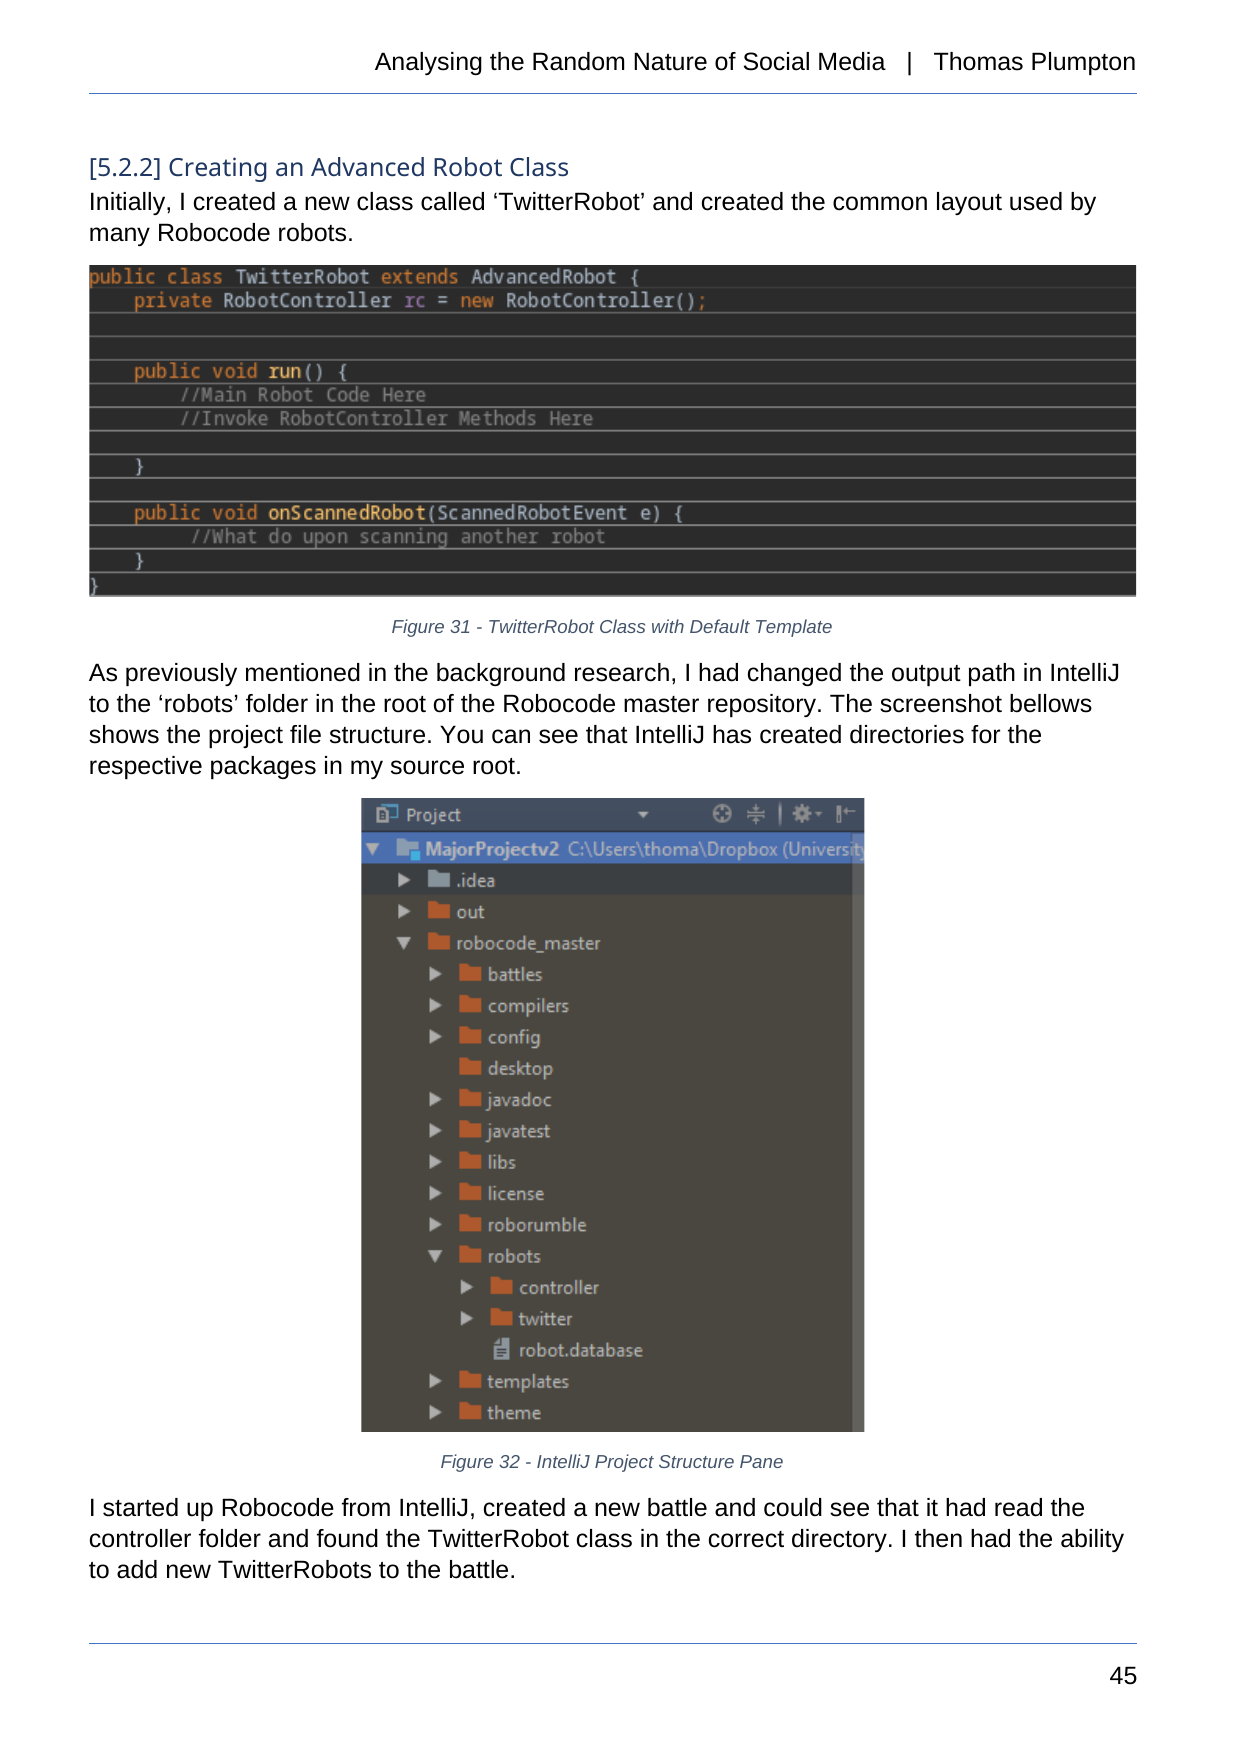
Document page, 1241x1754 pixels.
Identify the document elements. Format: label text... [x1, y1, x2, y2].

text I started up Robocode from IntelliJ, created a new battle and could see that it had read the controller folder and found the TwitterRobot class in the correct directory. I then had the ability to add new TwitterRobots to the battle. [89, 1493, 1137, 1584]
text Initially, I created a new class called ‘TwitterRobot’ and created the common layout used by many Robocode robots. [89, 187, 1137, 247]
picture [361, 798, 865, 1432]
subtitle [5.2.2] Creating an Advanced Robot Class [89, 150, 1137, 184]
text As previously mentioned in the background research, I had changed the output path in IntelliJ to the ‘robots’ folder in the root of the Robocode master repository. The screenshot bellows shows the project file structure. You can see that IntelliJ has created directories for the respective packages in my source root. [89, 658, 1137, 780]
